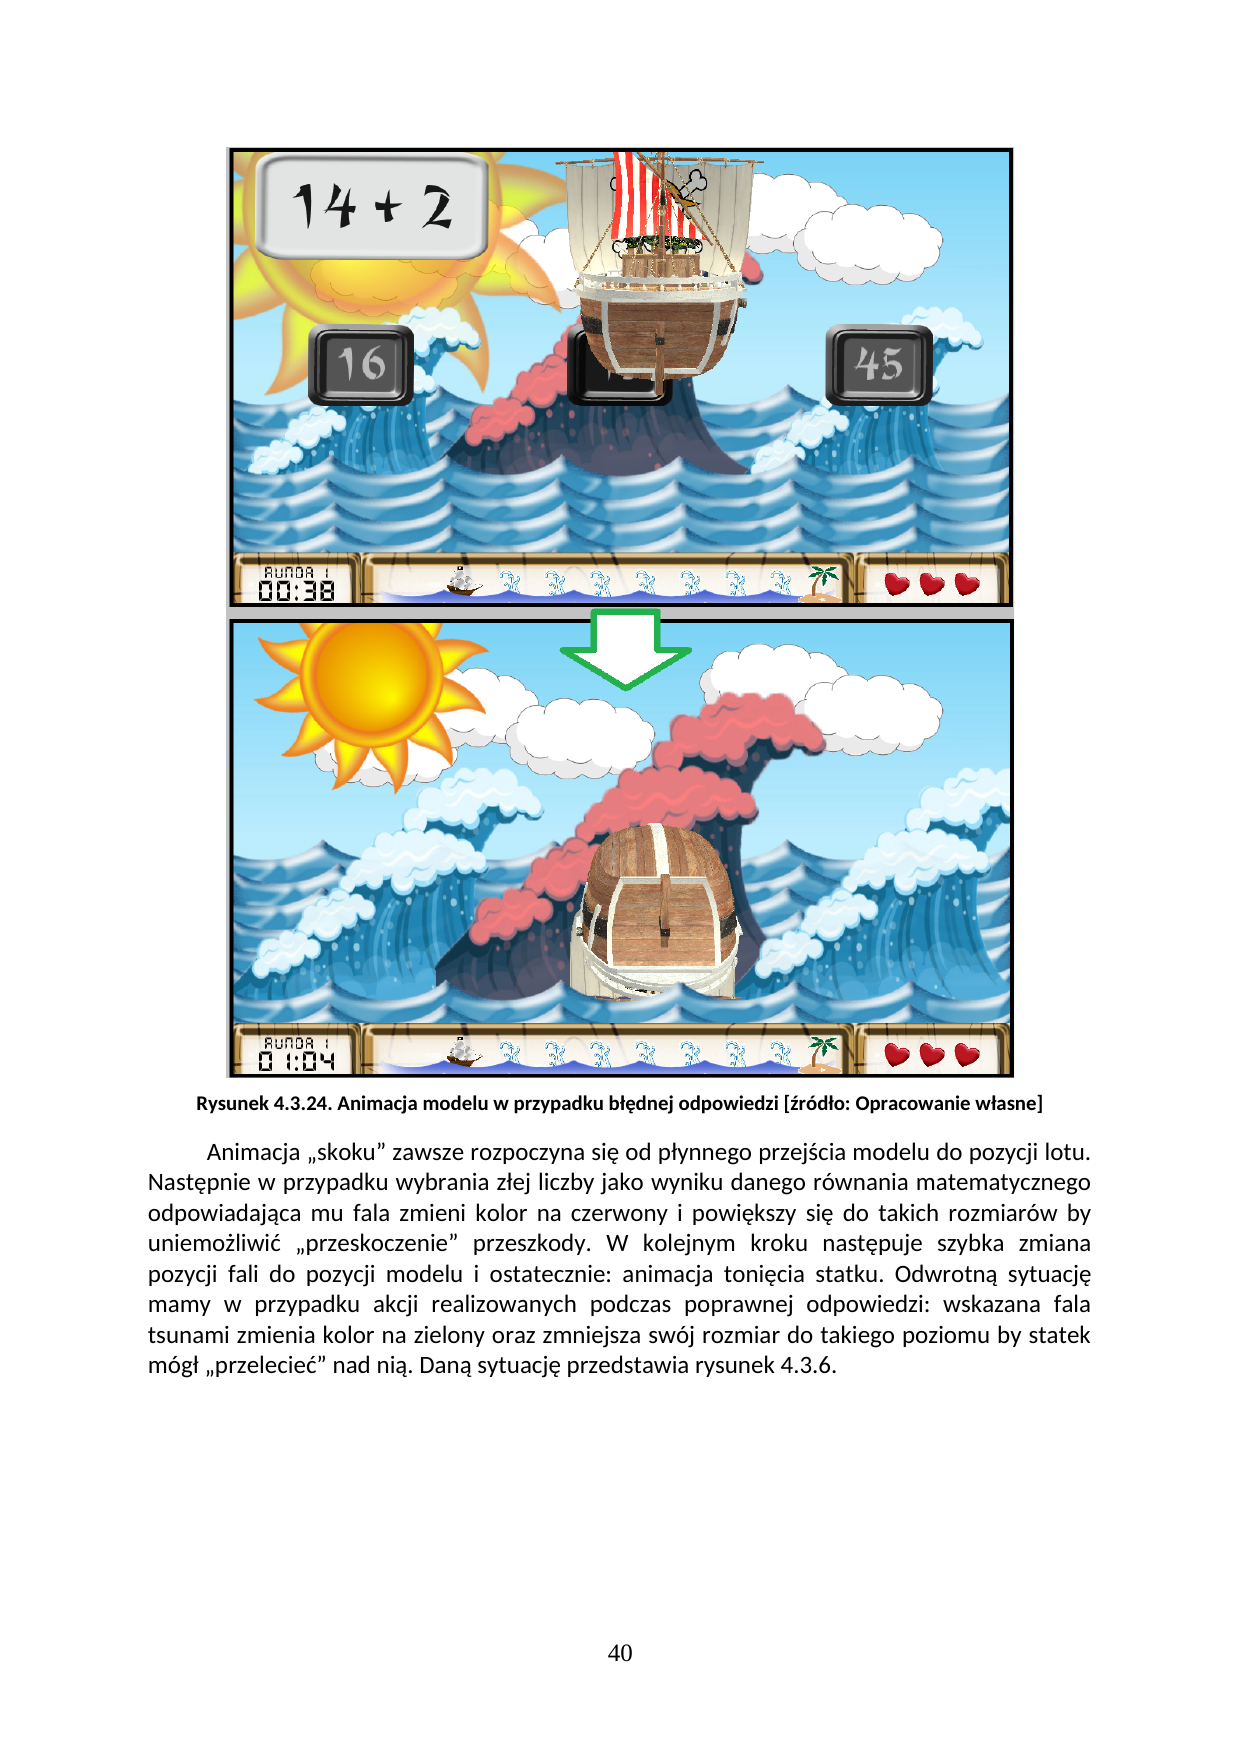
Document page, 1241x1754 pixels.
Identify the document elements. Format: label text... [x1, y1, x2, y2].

text Animacja „skoku” zawsze rozpoczyna się od płynnego przejścia modelu do pozycji lotu. Następnie w przypadku wybrania złej liczby jako wyniku danego równania matematycznego odpowiadająca mu fala zmieni kolor na czerwony i powiększy się do takich rozmiarów by uniemożliwić „przeskoczenie” przeszkody. W kolejnym kroku następuje szybka zmiana pozycji fali do pozycji modelu i ostatecznie: animacja tonięcia statku. Odwrotną sytuację mamy w przypadku akcji realizowanych podczas poprawnej odpowiedzi: wskazana fala tsunami zmienia kolor na zielony oraz zmniejsza swój rozmiar do takiego poziomu by statek mógł „przelecieć” nad nią. Daną sytuację przedstawia rysunek 4.3.6. [148, 1136, 1093, 1380]
picture [226, 147, 1015, 1078]
